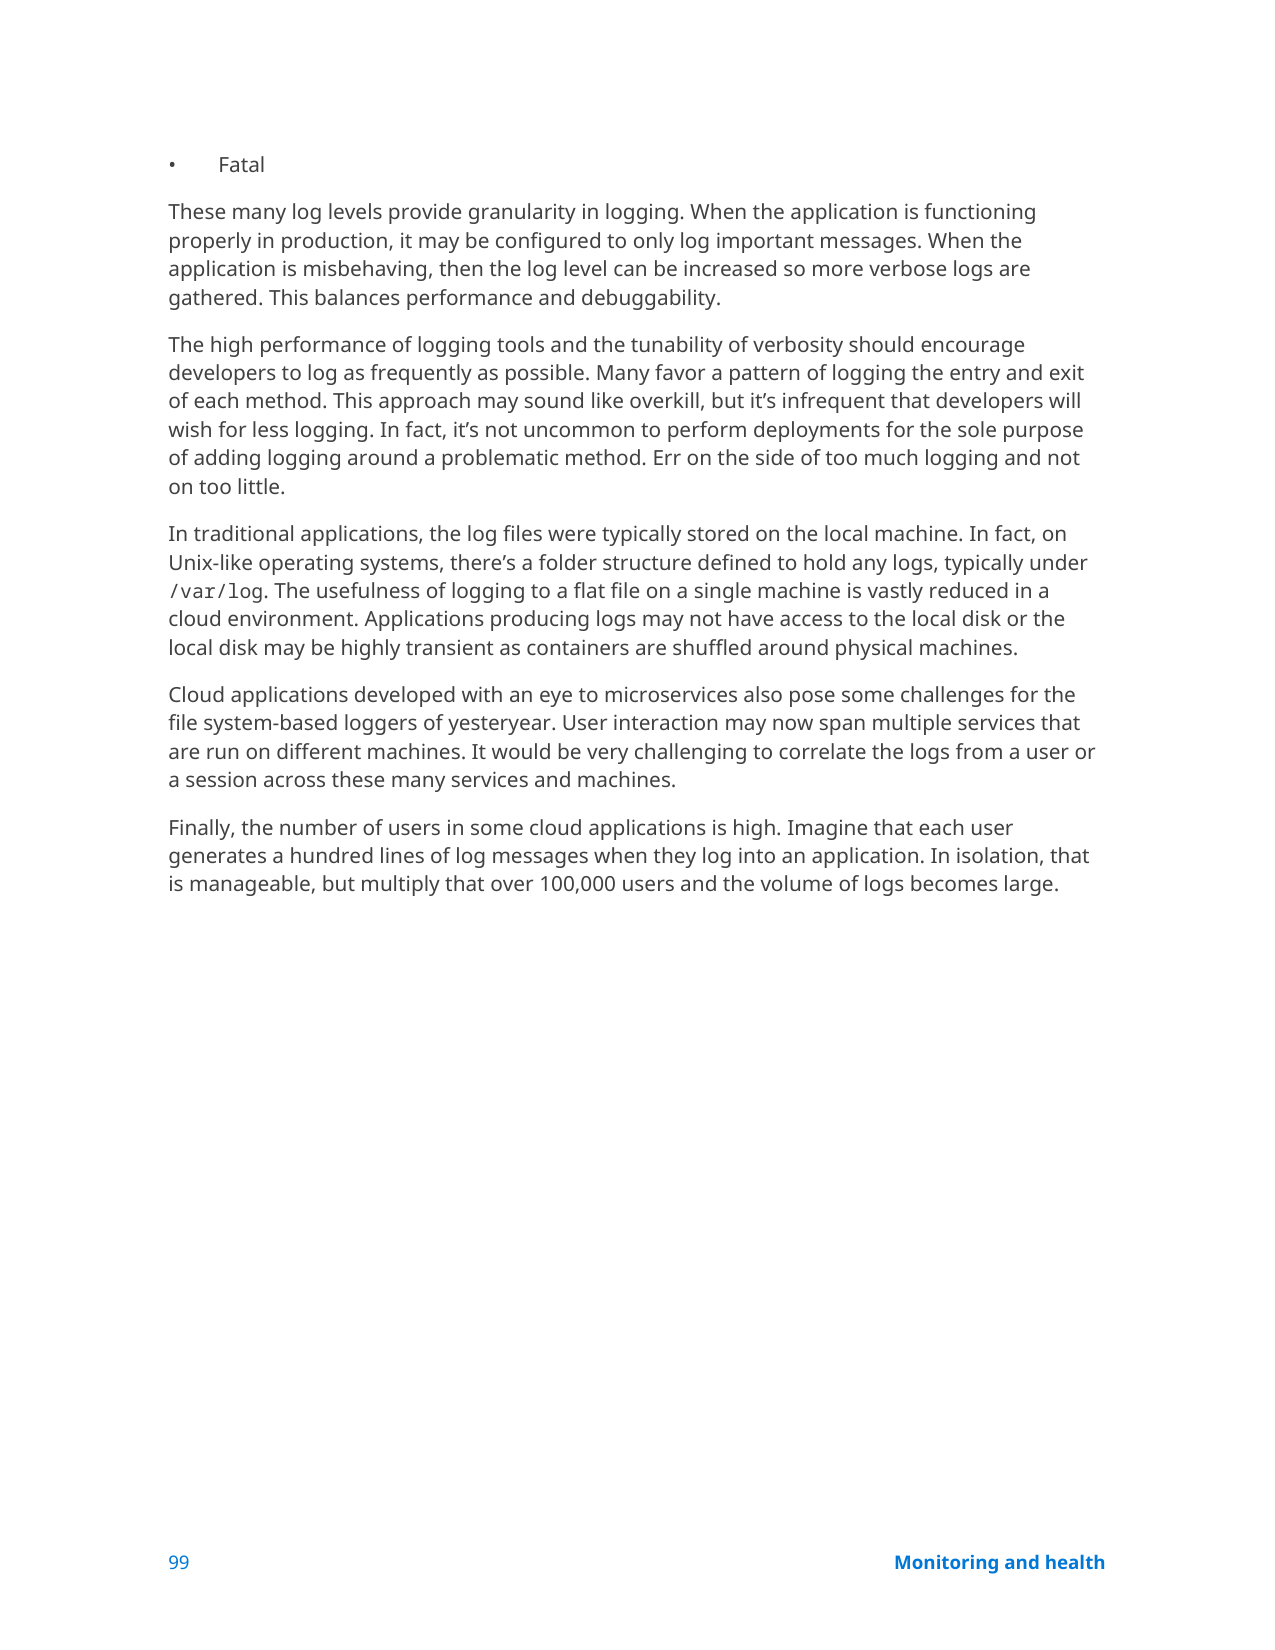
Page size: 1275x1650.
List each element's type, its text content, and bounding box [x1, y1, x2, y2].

text These many log levels provide granularity in logging. When the application is functioning properly in production, it may be configured to only log important messages. When the application is misbehaving, then the log level can be increased so more verbose logs are gathered. This balances performance and debuggability. [168, 197, 1107, 311]
text The high performance of logging tools and the tunability of verbosity should encourage developers to log as frequently as possible. Many favor a pattern of logging the entry and exit of each method. This approach may sound like overkill, but it’s infrequent that developers will wish for less logging. In fact, it’s not uncommon to perform deployments for the sole purpose of adding logging around a problematic method. Err on the side of too much logging and not on too little. [168, 330, 1107, 500]
text Finally, the number of users in some cloud applications is high. Imagine that each user generates a hundred lines of log messages when they log into an application. In isolation, that is manageable, but multiply that over 100,000 users and the volume of logs becomes large. [168, 813, 1107, 898]
text Cloud applications developed with an eye to microservices also pose some challenges for the file system-based loggers of yesteryear. User interaction may now span multiple services that are run on different machines. It would be very challenging to correlate the logs from a user or a session across these many services and machines. [168, 680, 1107, 794]
list Fatal [168, 150, 1107, 178]
text In traditional applications, the log files were typically stored on the local machine. In fact, on Unix-like operating systems, there’s a folder structure defined to hold any logs, typically under /var/log. The usefulness of logging to a flat file on a single machine is vastly reduced in a cloud environment. Applications producing logs may not have access to the local disk or the local disk may be highly transient as containers are shuffled around physical machines. [168, 519, 1107, 661]
